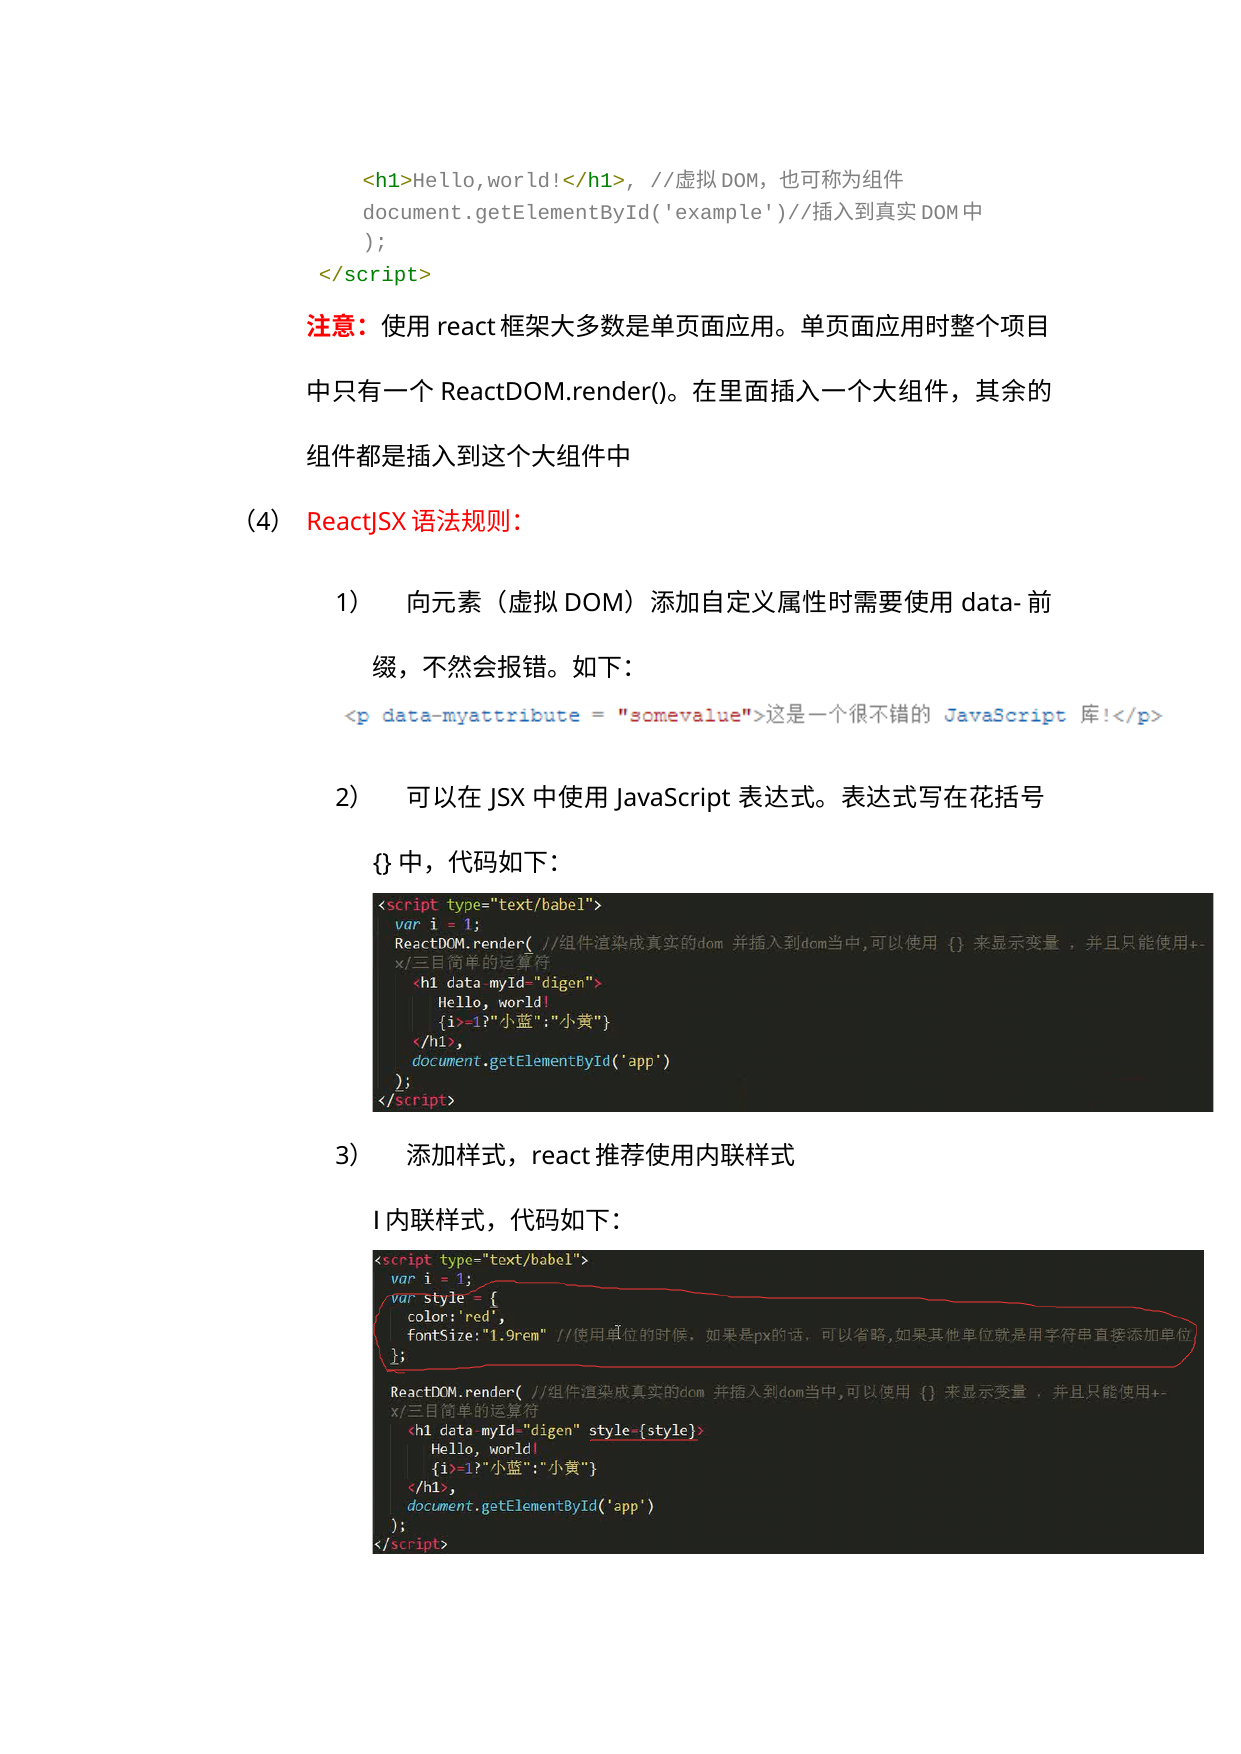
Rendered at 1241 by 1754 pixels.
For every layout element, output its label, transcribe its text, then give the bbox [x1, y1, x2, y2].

list 注意：使用react框架大多数是单页面应用。单页面应用时整个项目中只有一个ReactDOM.render()。在里面插入一个大组件，其余的组件都是插入到这个大组件中 [306, 292, 1053, 374]
list document.getElementById('example')//插入到真实DOM中 [306, 194, 1053, 227]
list <h1>Hello,world!</h1>, //虚拟DOM，也可称为组件 [306, 162, 1053, 194]
picture [372, 893, 1214, 1112]
list ReactJSX语法规则： [231, 487, 1053, 552]
list 添加样式，react推荐使用内联样式 [335, 1121, 1053, 1186]
picture [343, 698, 1205, 736]
list 可以在 JSX 中使用 JavaScript 表达式。表达式写在花括号 {} 中，代码如下： [335, 763, 1053, 893]
list Ⅰ内联样式，代码如下： [373, 1186, 1053, 1250]
list 向元素（虚拟DOM）添加自定义属性时需要使用 data- 前缀，不然会报错。如下： [335, 568, 1053, 698]
list </script> [306, 259, 1053, 292]
picture [372, 1250, 1204, 1554]
list 注意：使用react框架大多数是单页面应用。单页面应用时整个项目中只有一个ReactDOM.render()。在里面插入一个大组件，其余的组件都是插入到这个大组件中 [306, 408, 1053, 487]
list ); [306, 227, 1053, 259]
